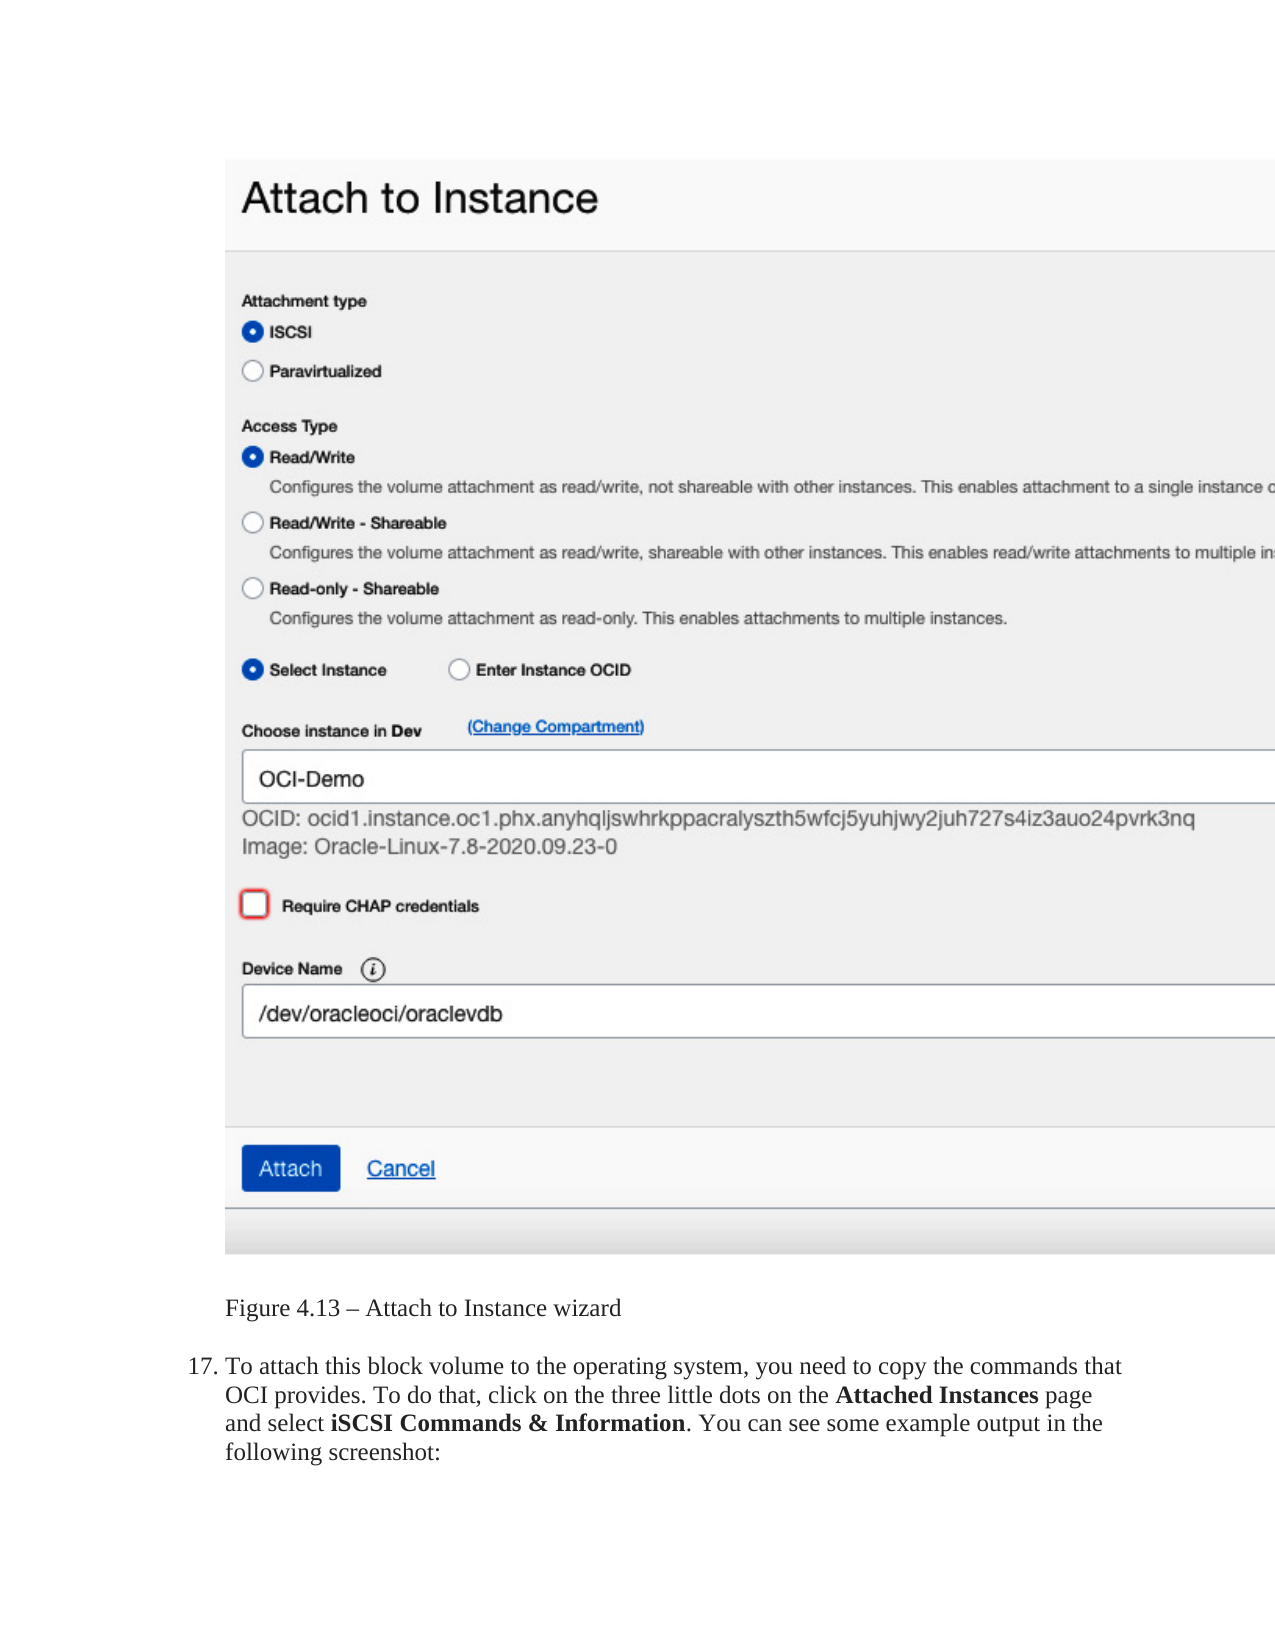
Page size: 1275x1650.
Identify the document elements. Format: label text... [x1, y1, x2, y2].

list To attach this block volume to the operating system, you need to copy the commands that OCI provides. To do that, click on the three little dots on the Attached Instances page and select iSCSI Commands & Information. You can see some example output in the following screenshot: [187, 1351, 1125, 1466]
picture [225, 150, 1275, 1264]
text Figure 4.13 – Attach to Instance wizard [225, 1293, 1125, 1322]
